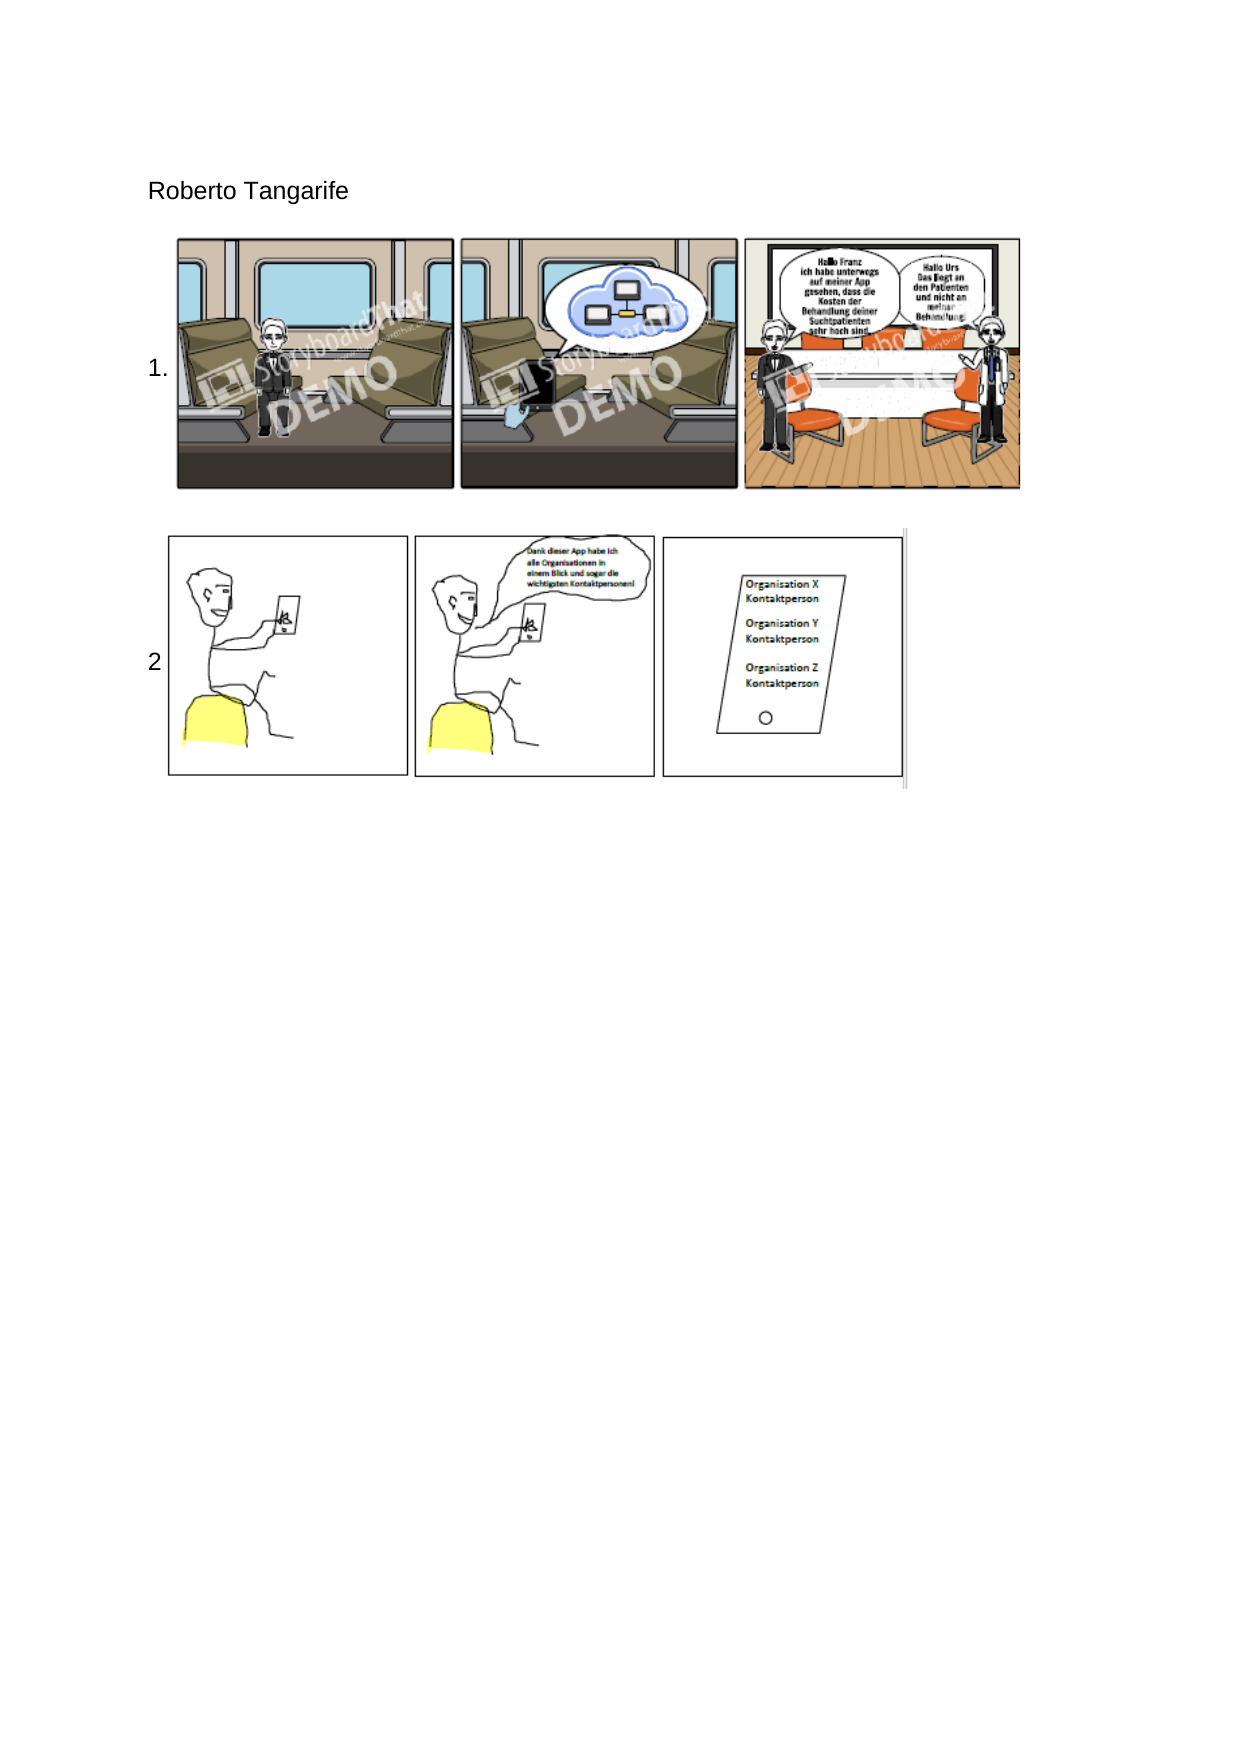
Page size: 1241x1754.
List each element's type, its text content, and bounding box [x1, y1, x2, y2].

picture [161, 528, 908, 789]
text Roberto Tangarife [148, 176, 1093, 205]
picture [173, 233, 1021, 495]
